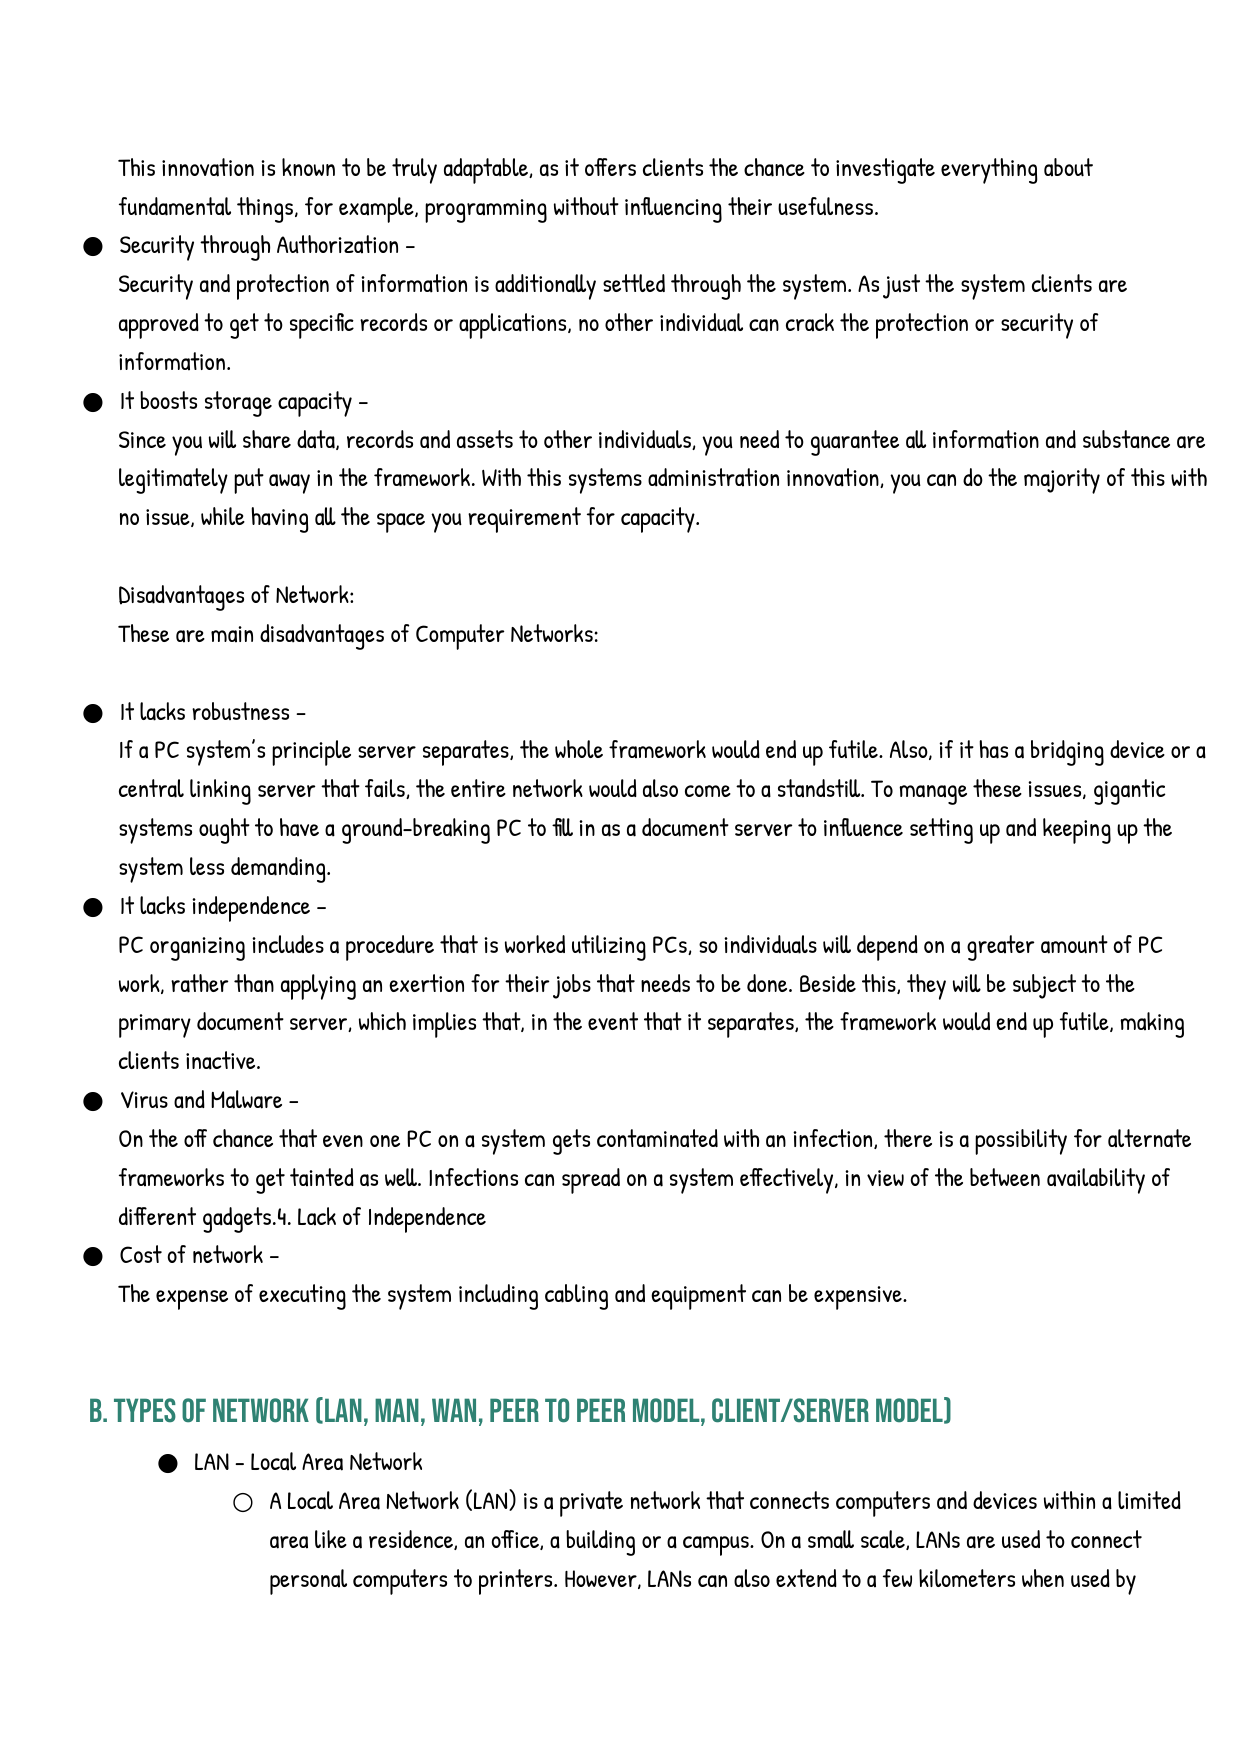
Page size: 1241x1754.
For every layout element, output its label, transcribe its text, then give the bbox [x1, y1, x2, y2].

text These are main disadvantages of Computer Networks: [118, 616, 1210, 650]
text Since you will share data, records and assets to other individuals, you need to guarantee all information and substance are legitimately put away in the framework. With this systems administration innovation, you can do the majority of this with no issue, while having all the space you requirement for capacity. [118, 422, 1210, 533]
list LAN - Local Area Network [157, 1444, 1210, 1478]
text Disadvantages of Network: [118, 577, 1210, 611]
text This innovation is known to be truly adaptable, as it offers clients the chance to investigate everything about fundamental things, for example, programming without influencing their usefulness. [118, 150, 1210, 223]
text On the off chance that even one PC on a system gets contaminated with an infection, there is a possibility for alternate frameworks to get tainted as well. Infections can spread on a system effectively, in view of the between availability of different gadgets.4. Lack of Independence [118, 1121, 1210, 1233]
list It boosts storage capacity – [82, 383, 1210, 417]
list It lacks independence – [82, 888, 1210, 922]
list Cost of network – [82, 1238, 1210, 1272]
subtitle b. Types of network (LAN, MAN, WAN, Peer to Peer model, Client/Server model) [88, 1392, 1210, 1432]
text PC organizing includes a procedure that is worked utilizing PCs, so individuals will depend on a greater amount of PC work, rather than applying an exertion for their jobs that needs to be done. Beside this, they will be subject to the primary document server, which implies that, in the event that it separates, the framework would end up futile, making clients inactive. [118, 927, 1210, 1077]
list It lacks robustness – [82, 694, 1210, 728]
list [232, 1483, 1210, 1595]
text If a PC system’s principle server separates, the whole framework would end up futile. Also, if it has a bridging device or a central linking server that fails, the entire network would also come to a standstill. To manage these issues, gigantic systems ought to have a ground-breaking PC to fill in as a document server to influence setting up and keeping up the system less demanding. [118, 733, 1210, 883]
list Security through Authorization – [82, 228, 1210, 262]
text The expense of executing the system including cabling and equipment can be expensive. [118, 1277, 1210, 1311]
list Virus and Malware – [82, 1082, 1210, 1116]
text Security and protection of information is additionally settled through the system. As just the system clients are approved to get to specific records or applications, no other individual can crack the protection or security of information. [118, 267, 1210, 378]
